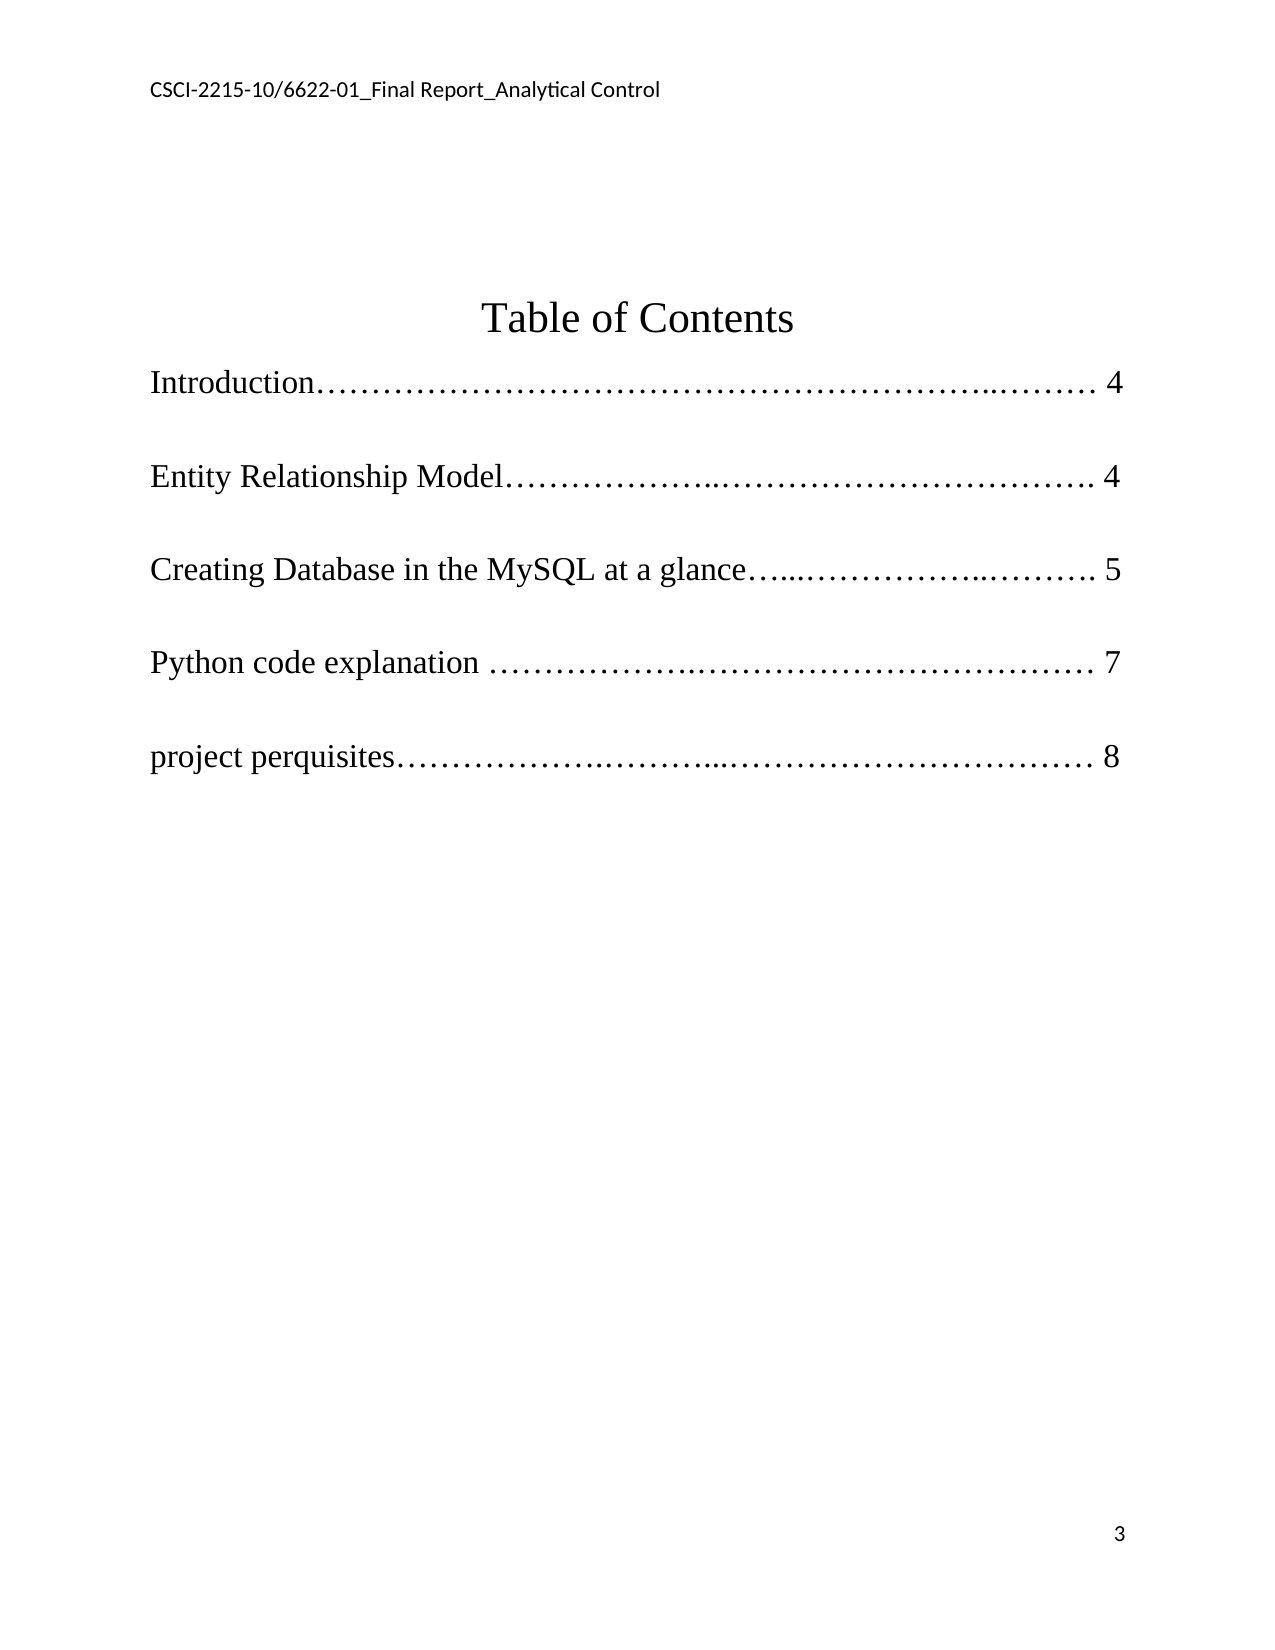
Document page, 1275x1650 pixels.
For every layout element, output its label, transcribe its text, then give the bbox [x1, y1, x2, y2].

text Python code explanation ……………….……………………………… 7 [150, 643, 1125, 681]
text Entity Relationship Model………………..……………………………. 4 [150, 456, 1125, 494]
text project perquisites……………….………...…………………………… 8 [150, 736, 1125, 774]
text Creating Database in the MySQL at a glance…...……………..………. 5 [150, 549, 1125, 588]
text Table of Contents [150, 292, 1125, 342]
text Introduction……………………………………………………..……… 4 [150, 363, 1125, 401]
